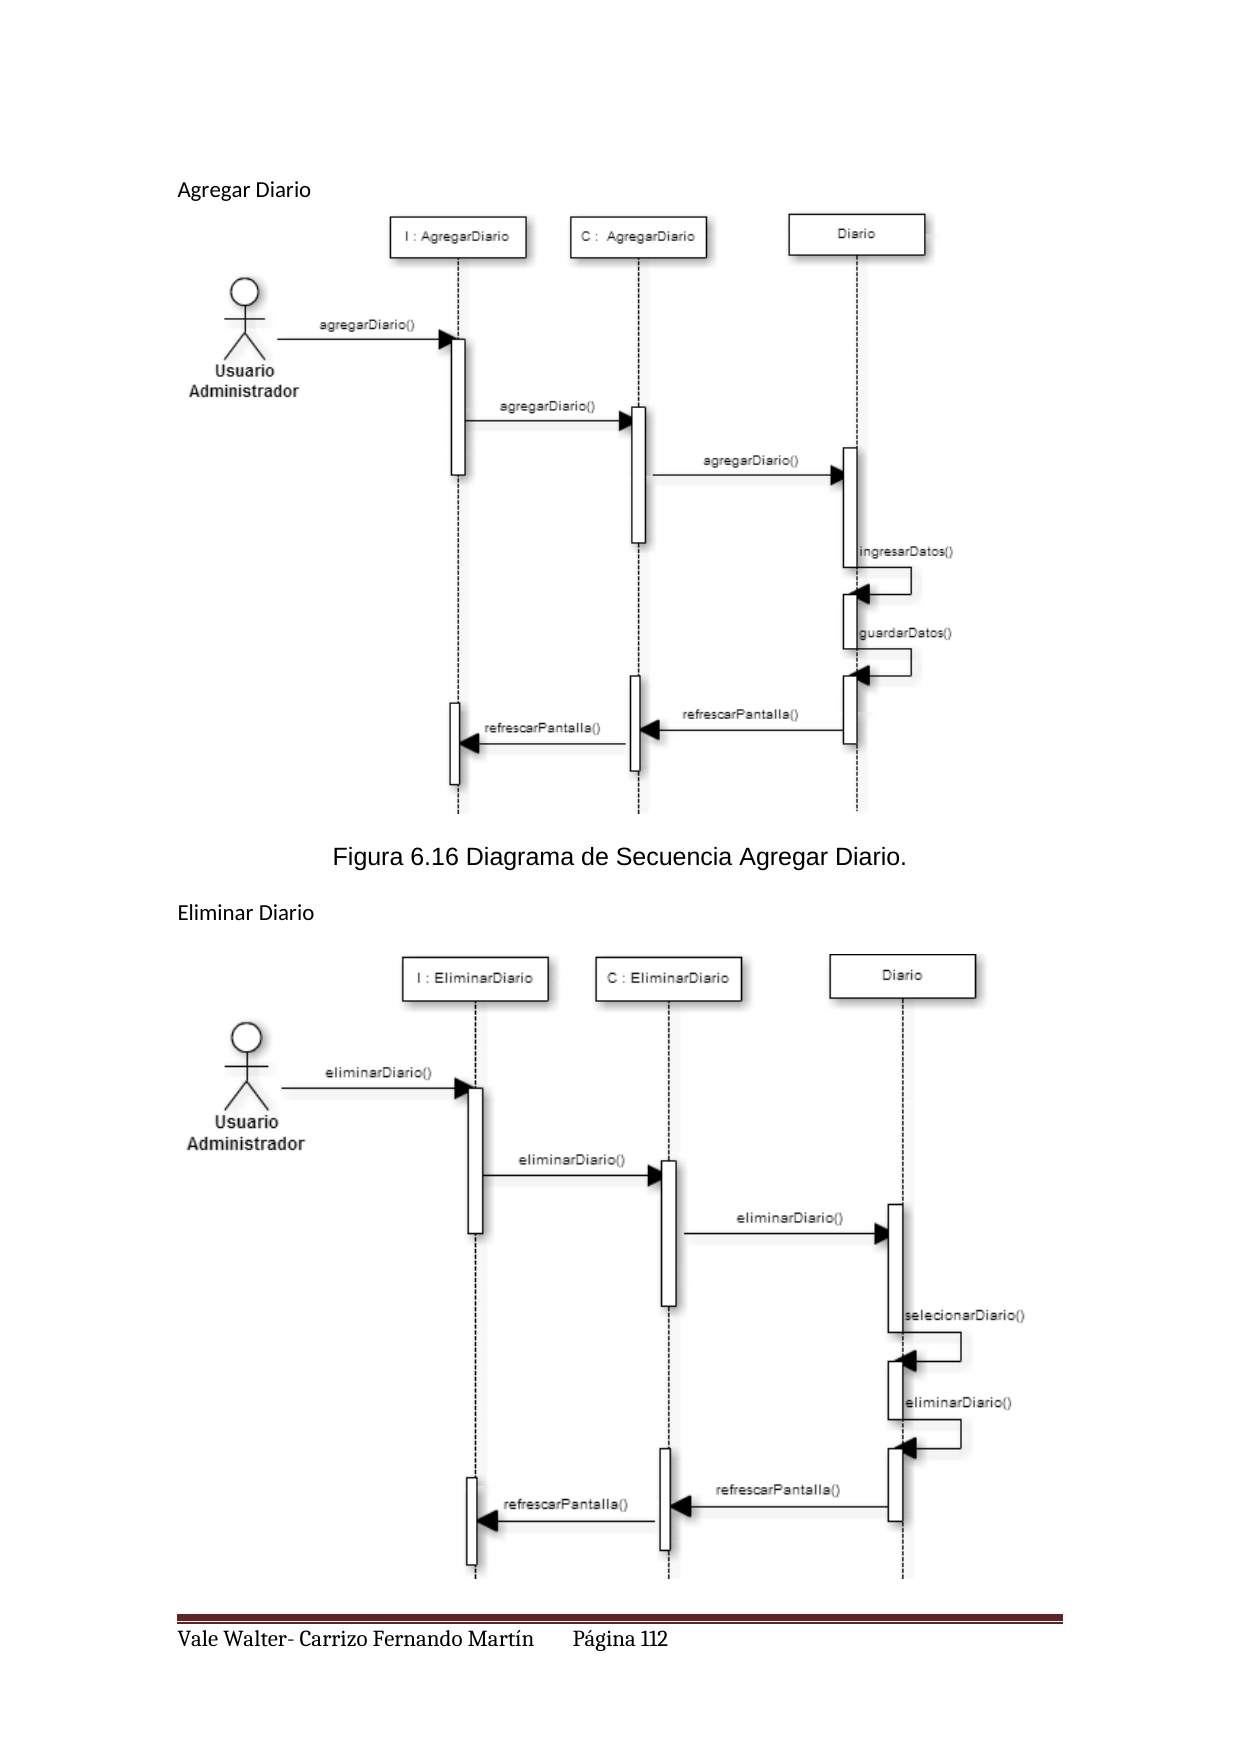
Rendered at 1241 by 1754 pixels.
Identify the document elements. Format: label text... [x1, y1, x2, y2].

picture [177, 954, 1039, 1579]
text Eliminar Diario [177, 898, 1063, 926]
picture [177, 203, 984, 814]
text Agregar Diario [177, 176, 1063, 204]
text Figura 6.16 Diagrama de Secuencia Agregar Diario. [177, 841, 1063, 870]
